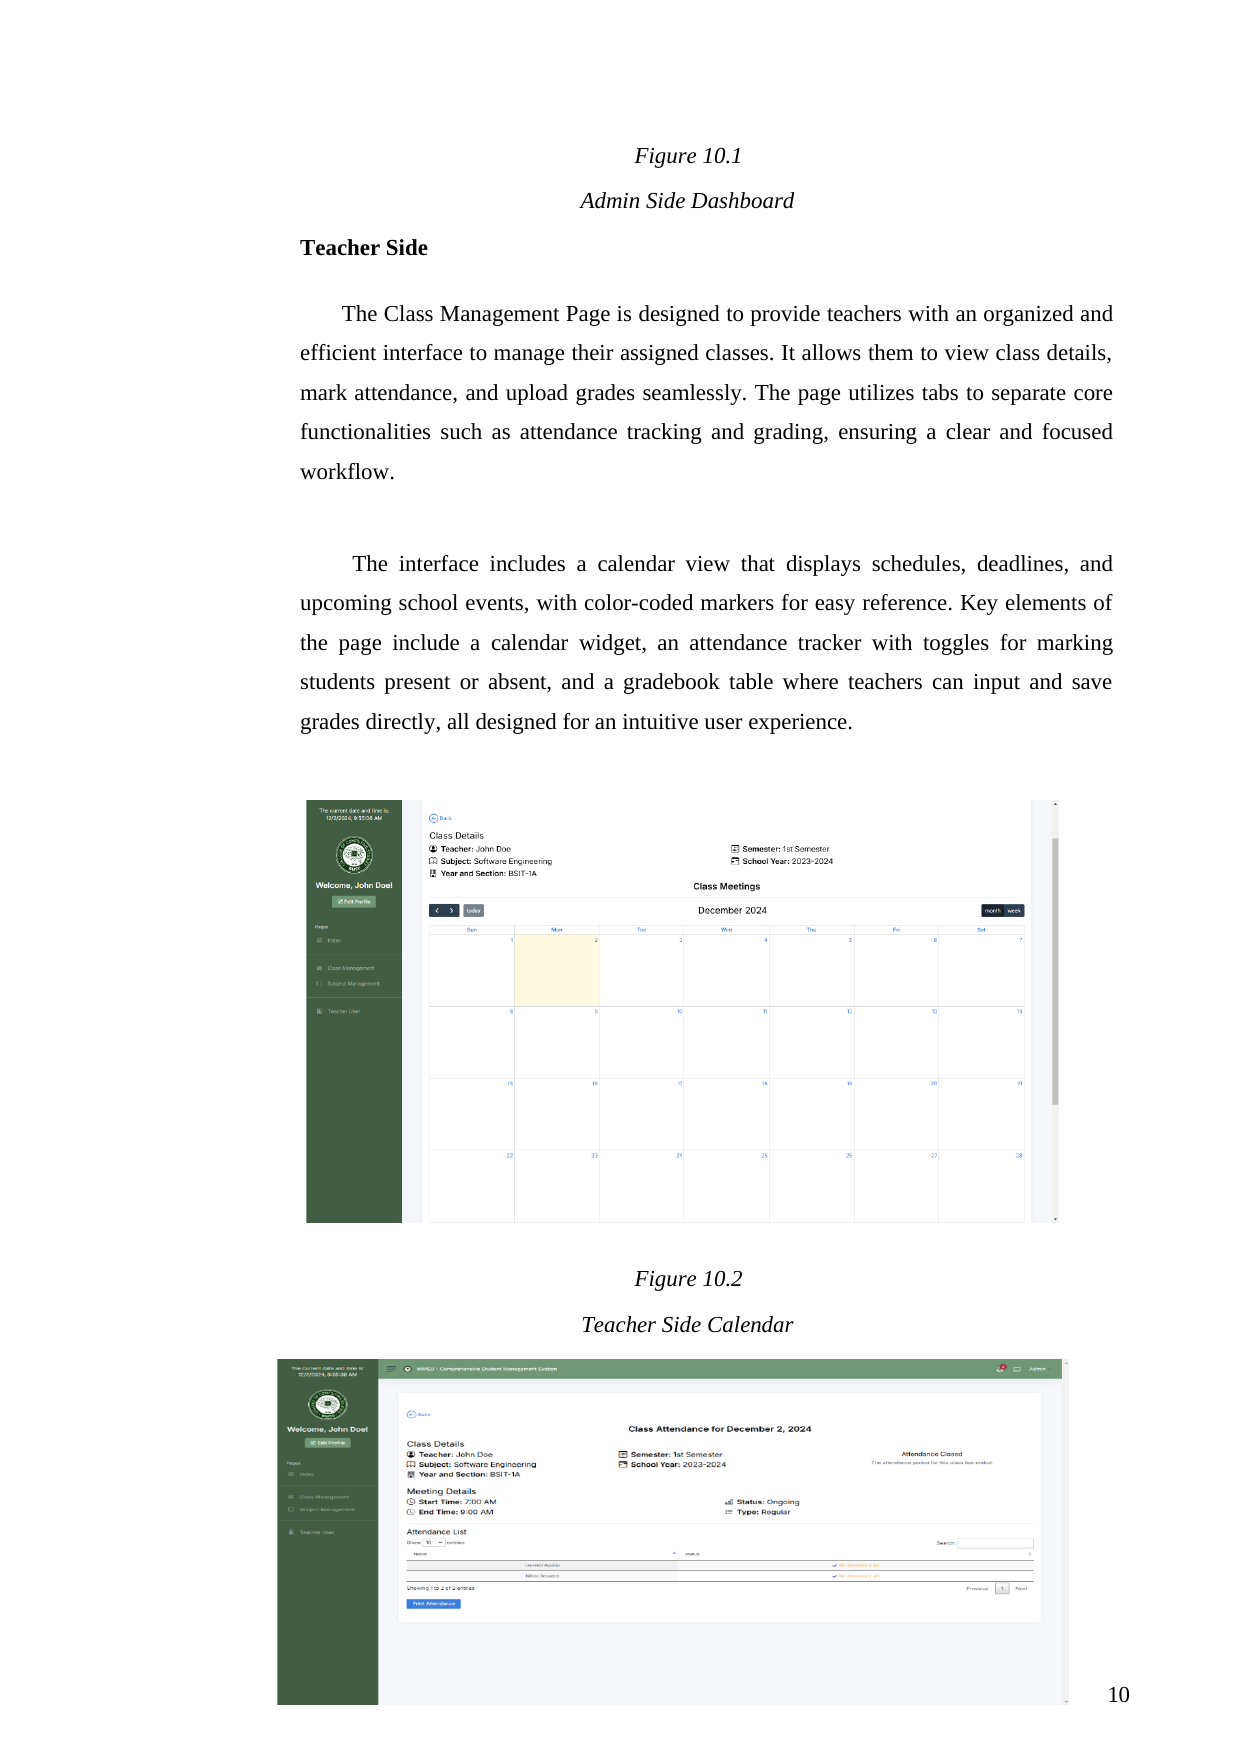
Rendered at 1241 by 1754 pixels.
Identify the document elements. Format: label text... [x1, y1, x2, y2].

picture [306, 800, 1059, 1223]
text Figure 10.1 [192, 142, 1185, 168]
text Figure 10.2 [192, 1265, 1185, 1291]
text The Class Management Page is designed to provide teachers with an organized and efficient interface to manage their assigned classes. It allows them to view class details, mark attendance, and upload grades seamlessly. The page utilizes tabs to separate core functionalities such as attendance tracking and grading, ensuring a clear and focused workflow. [300, 300, 1114, 484]
text Admin Side Dashboard [192, 188, 1185, 214]
text The interface includes a calendar view that displays schedules, deadlines, and upcoming school events, with color-coded markers for easy reference. Key elements of the page include a calendar widget, an attendance tracker with toggles for marking students present or absent, and a gradebook table where teachers can input and save grades directly, all designed for an intuitive user experience. [300, 550, 1114, 734]
picture [277, 1359, 1069, 1705]
text Teacher Side Calendar [192, 1311, 1185, 1337]
text Teacher Side [205, 233, 1114, 260]
